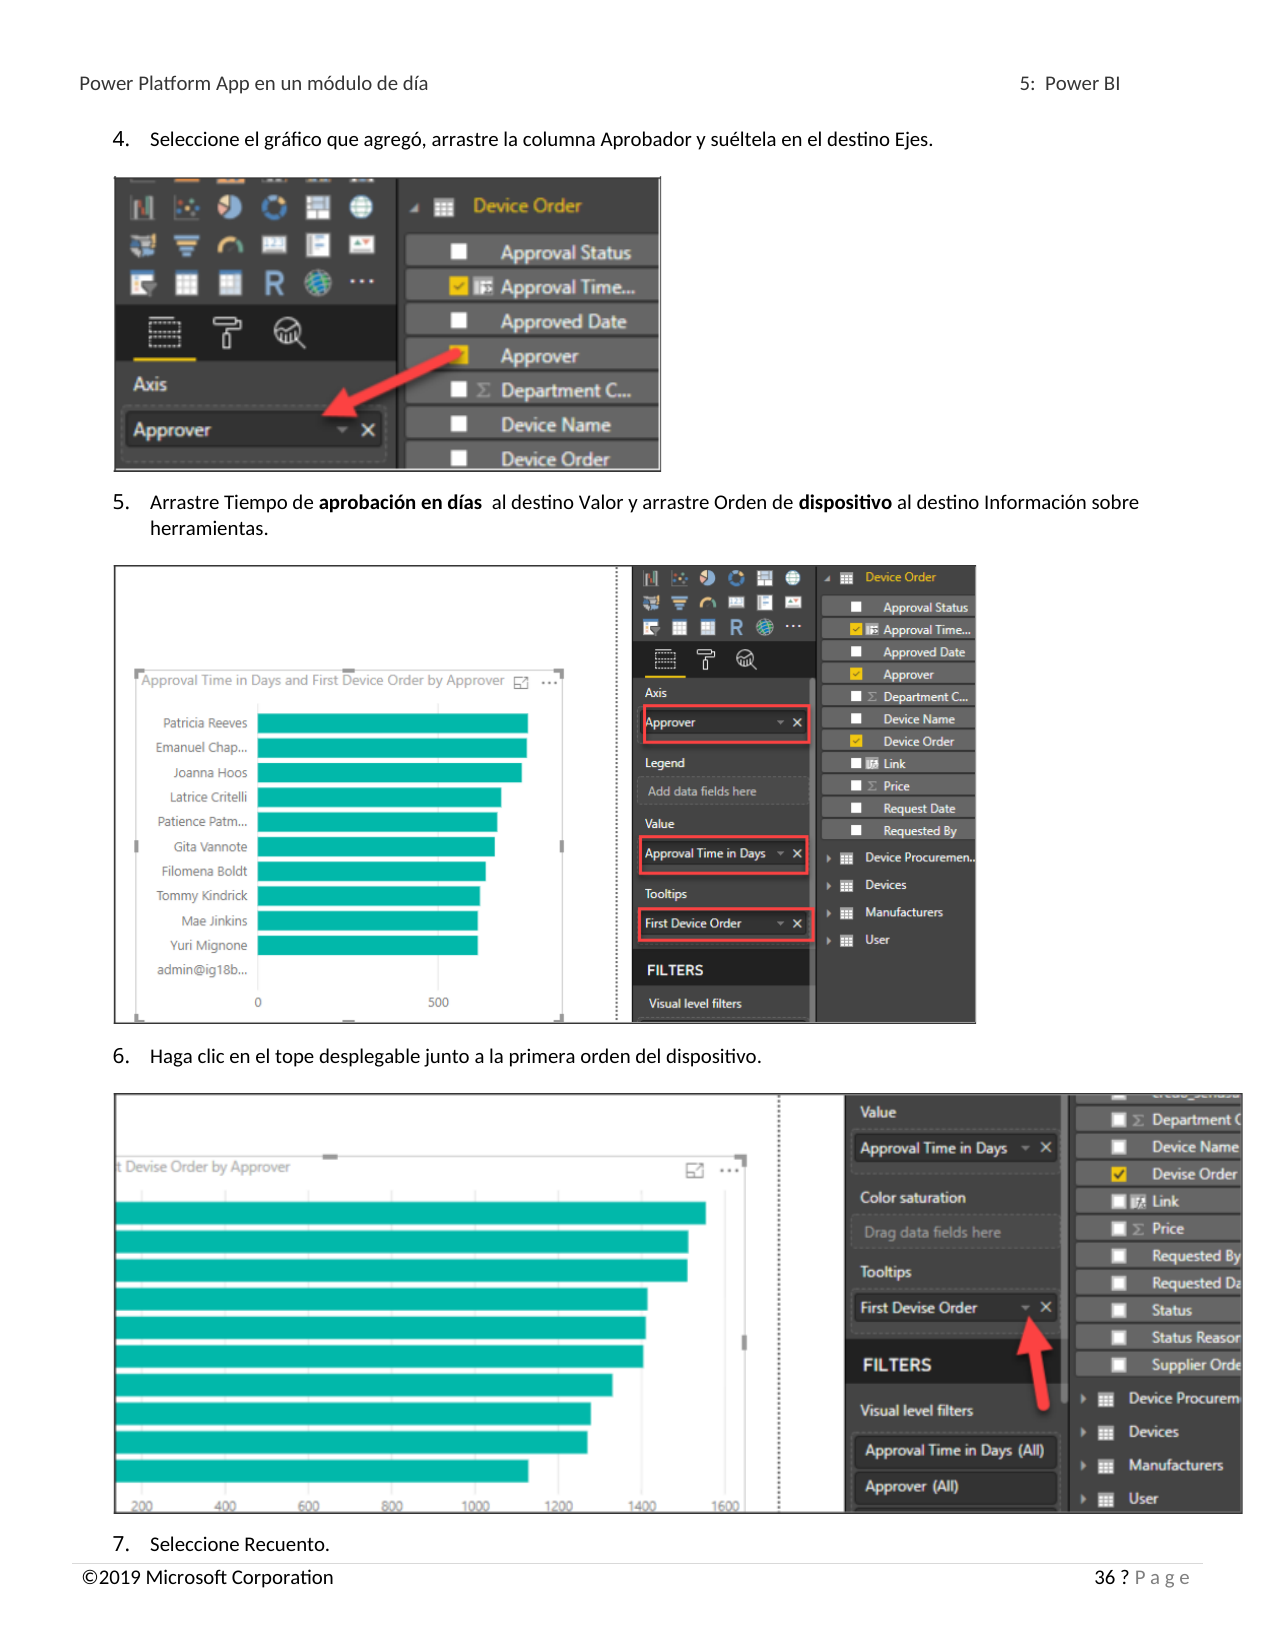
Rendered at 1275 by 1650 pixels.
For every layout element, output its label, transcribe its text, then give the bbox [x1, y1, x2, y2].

picture [113, 565, 977, 1024]
text Power Platform App en un módulo de día 5: Power BI [79, 71, 1196, 96]
list Seleccione el gráfico que agregó, arrastre la columna Aprobador y suéltela en el destino Ejes. [112, 124, 1196, 152]
picture [113, 1093, 1243, 1514]
list Haga clic en el tope desplegable junto a la primera orden del dispositivo. [112, 1041, 1196, 1069]
list Arrastre Tiempo de aprobación en días al destino Valor y arrastre Orden de dispositivo al destino Información sobre herramientas. [112, 487, 1196, 541]
text ©2019 Microsoft Corporation 36 ? P a g e [81, 1564, 1196, 1589]
picture [113, 176, 662, 472]
list Seleccione Recuento. [112, 1529, 1196, 1557]
